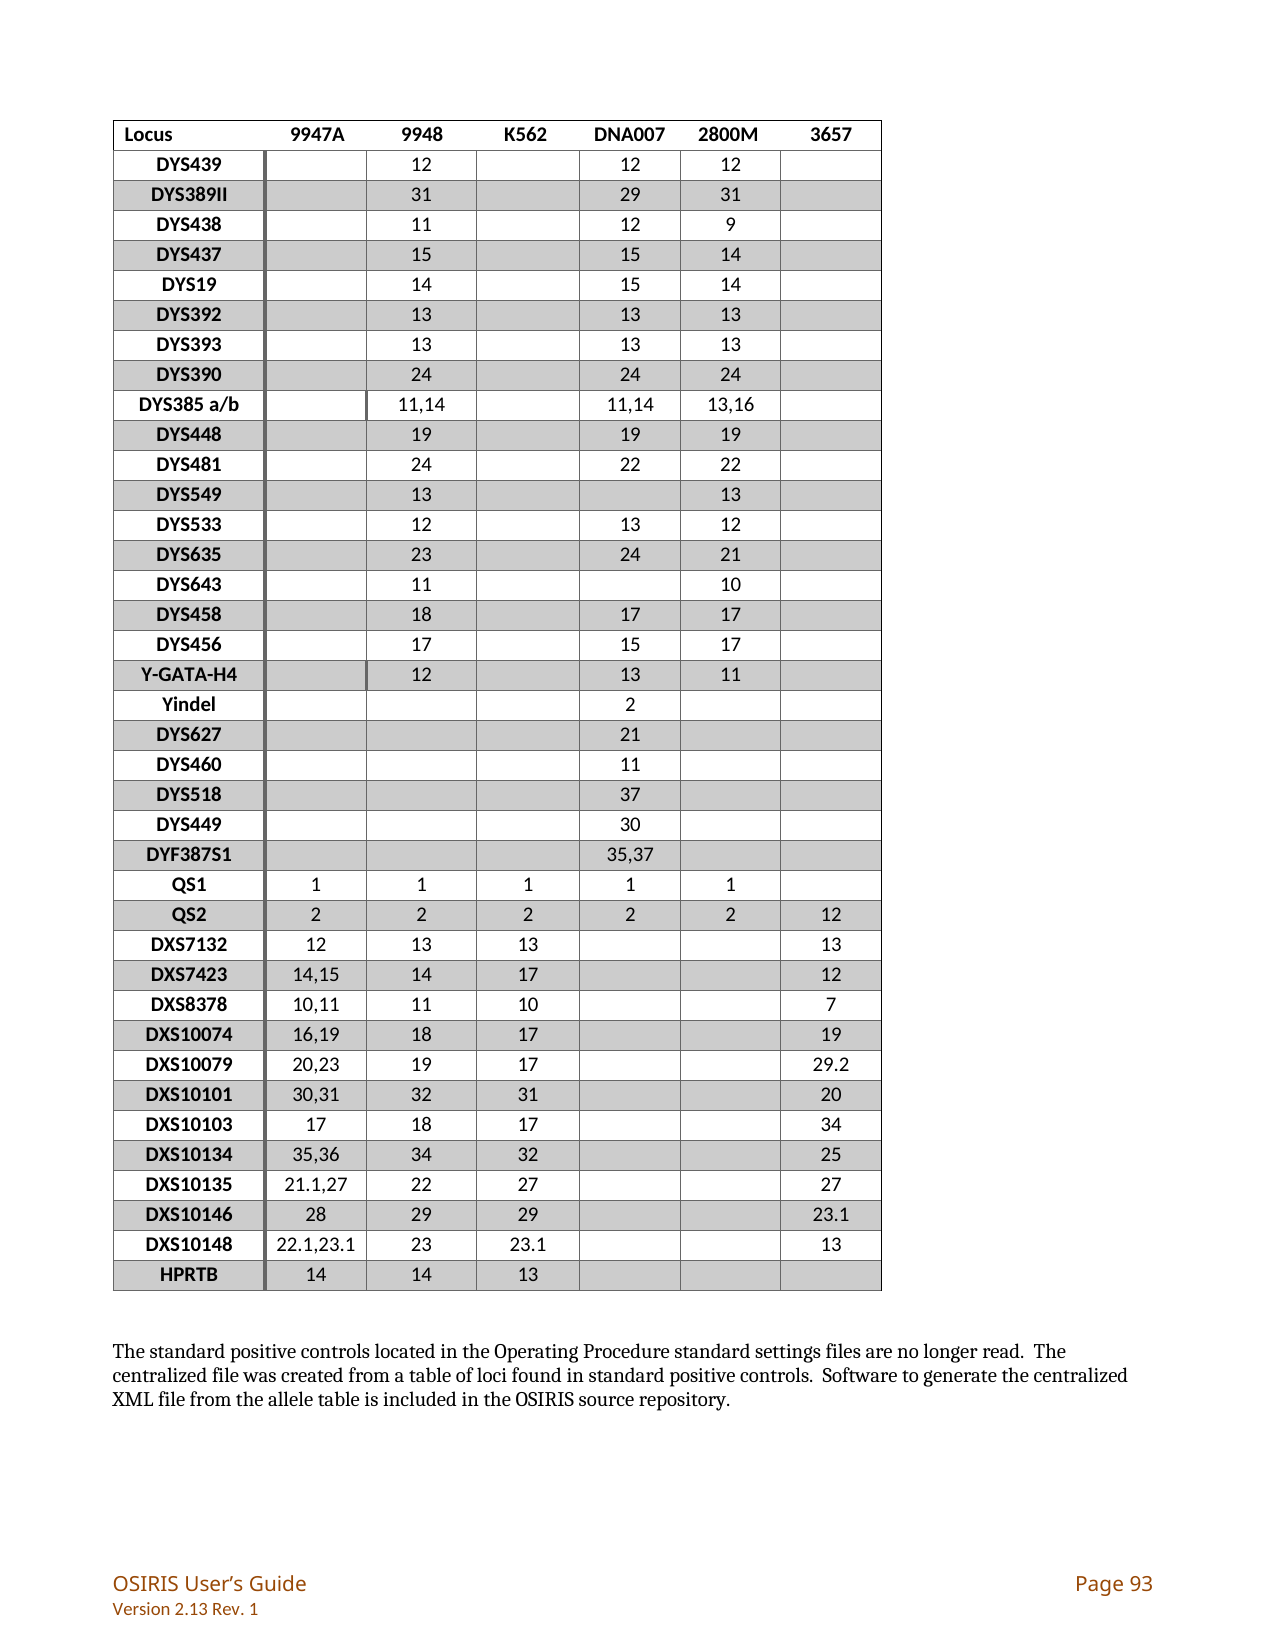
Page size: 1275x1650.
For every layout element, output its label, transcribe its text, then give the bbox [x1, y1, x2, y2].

table_cell DYF387S1 [114, 841, 263, 870]
table_cell [477, 421, 579, 450]
table_cell [781, 661, 881, 690]
table_cell 22 [367, 1171, 476, 1200]
table_cell DYS533 [114, 511, 263, 540]
table_cell 2 [580, 691, 680, 720]
table_cell [580, 1021, 680, 1050]
table_cell 11 [367, 571, 476, 600]
table_cell 10 [681, 571, 780, 600]
table_cell Y-GATA-H4 [114, 661, 263, 690]
table_cell DYS635 [114, 541, 263, 570]
table_cell 21 [681, 541, 780, 570]
table_cell [681, 1051, 780, 1080]
table_cell [477, 601, 579, 630]
table_cell 19 [580, 421, 680, 450]
table_cell [781, 811, 881, 840]
table_cell 15 [580, 631, 680, 660]
table_cell [781, 571, 881, 600]
table_cell DXS7423 [114, 961, 263, 990]
table_cell [580, 1231, 680, 1260]
table_cell 13 [580, 331, 680, 360]
table_cell 1 [267, 871, 366, 900]
table_cell DXS10134 [114, 1141, 263, 1170]
table_cell 32 [367, 1081, 476, 1110]
table_cell 16,19 [267, 1021, 366, 1050]
table_cell 25 [781, 1141, 881, 1170]
table_cell 35,37 [580, 841, 680, 870]
table_cell 17 [681, 601, 780, 630]
table_cell DXS8378 [114, 991, 263, 1020]
table_cell [580, 931, 680, 960]
table_cell DYS19 [114, 271, 263, 300]
table_cell [267, 151, 366, 180]
table_cell [681, 961, 780, 990]
table_cell [267, 481, 366, 510]
table_cell [781, 751, 881, 780]
table_cell 14 [267, 1261, 366, 1290]
text The standard positive controls located in the Operating Procedure standard settings files are no longer read. The centralized file was created from a table of loci found in standard positive controls. Software to generate the centralized XML file from the allele table is included in the OSIRIS source repository. [112, 1339, 1162, 1411]
table_cell 13 [681, 301, 780, 330]
table_cell [477, 841, 579, 870]
table_cell [477, 361, 579, 390]
table_cell 2 [580, 901, 680, 930]
table_cell [681, 781, 780, 810]
table_cell 13 [367, 481, 476, 510]
table_cell [681, 1171, 780, 1200]
table_cell DYS449 [114, 811, 263, 840]
table_cell 17 [580, 601, 680, 630]
table_cell 17 [367, 631, 476, 660]
table_cell [267, 181, 366, 210]
table_cell HPRTB [114, 1261, 263, 1290]
table_cell [681, 1081, 780, 1110]
table_cell DXS10146 [114, 1201, 263, 1230]
table_cell [477, 301, 579, 330]
table_cell 29 [580, 181, 680, 210]
table_cell 20 [781, 1081, 881, 1110]
table_cell 17 [477, 961, 579, 990]
table_cell 9 [681, 211, 780, 240]
table_cell 10 [477, 991, 579, 1020]
table_cell 29 [367, 1201, 476, 1230]
table_cell 19 [367, 421, 476, 450]
table_cell [681, 751, 780, 780]
table_cell [781, 451, 881, 480]
table_cell 11,14 [580, 391, 680, 420]
table_cell [580, 1201, 680, 1230]
table_cell DYS627 [114, 721, 263, 750]
table_cell 17 [681, 631, 780, 660]
table_cell [681, 1111, 780, 1140]
table_cell 23.1 [477, 1231, 579, 1260]
table_cell [367, 691, 476, 720]
table_cell 17 [267, 1111, 366, 1140]
table_cell DYS460 [114, 751, 263, 780]
table_cell [681, 691, 780, 720]
table_cell [267, 661, 365, 690]
table_cell DYS389II [114, 181, 263, 210]
table_cell 28 [267, 1201, 366, 1230]
table_cell 30,31 [267, 1081, 366, 1110]
table_cell [781, 781, 881, 810]
table_cell [580, 481, 680, 510]
table_cell DXS10148 [114, 1231, 263, 1260]
table_cell [267, 511, 366, 540]
table_cell [477, 811, 579, 840]
table_cell 31 [367, 181, 476, 210]
table_cell DYS390 [114, 361, 263, 390]
table_cell DYS549 [114, 481, 263, 510]
table_cell [267, 301, 366, 330]
table_cell 13 [367, 331, 476, 360]
table_cell DXS10135 [114, 1171, 263, 1200]
table_cell [367, 841, 476, 870]
table_cell 11,14 [368, 391, 476, 420]
table_cell [267, 391, 365, 420]
table_cell 12 [681, 151, 780, 180]
table_cell [580, 961, 680, 990]
table_cell 11 [367, 211, 476, 240]
table_cell 23 [367, 541, 476, 570]
table_cell 11 [367, 991, 476, 1020]
table_cell 19 [681, 421, 780, 450]
table_cell 1 [580, 871, 680, 900]
table_cell [267, 421, 366, 450]
table_cell 18 [367, 601, 476, 630]
table_cell DYS481 [114, 451, 263, 480]
table_cell [367, 751, 476, 780]
table_cell DYS458 [114, 601, 263, 630]
table_cell [580, 1081, 680, 1110]
table_cell [267, 631, 366, 660]
table_cell DYS392 [114, 301, 263, 330]
table_cell [477, 241, 579, 270]
table_cell [267, 241, 366, 270]
table_cell 1 [477, 871, 579, 900]
table_cell 19 [367, 1051, 476, 1080]
table_cell [267, 691, 366, 720]
table_cell 29 [477, 1201, 579, 1230]
table_cell [477, 511, 579, 540]
table_cell 2 [681, 901, 780, 930]
table_cell 12 [267, 931, 366, 960]
table_cell 35,36 [267, 1141, 366, 1170]
table_cell [781, 481, 881, 510]
table_cell [681, 1231, 780, 1260]
table_cell [580, 1051, 680, 1080]
table_cell 2 [267, 901, 366, 930]
table_cell 12 [580, 211, 680, 240]
table_cell 12 [781, 961, 881, 990]
table_cell [477, 151, 579, 180]
table_cell [477, 631, 579, 660]
table_cell [781, 241, 881, 270]
table_header Locus 9947A 9948 K562 DNA007 2800M 3657 [114, 121, 881, 150]
table_cell DYS448 [114, 421, 263, 450]
table_cell [267, 541, 366, 570]
table_cell 13 [781, 1231, 881, 1260]
table_cell 18 [367, 1111, 476, 1140]
table_cell 24 [681, 361, 780, 390]
table_cell 12 [681, 511, 780, 540]
table_cell 12 [781, 901, 881, 930]
table_cell 12 [580, 151, 680, 180]
table_cell [781, 271, 881, 300]
table_cell DYS456 [114, 631, 263, 660]
table_cell 27 [477, 1171, 579, 1200]
table_cell [367, 811, 476, 840]
table_cell [477, 391, 579, 420]
table_cell 22.1,23.1 [267, 1231, 366, 1260]
table_cell DXS10103 [114, 1111, 263, 1140]
table_cell [477, 541, 579, 570]
table_cell 24 [580, 361, 680, 390]
table_cell [781, 181, 881, 210]
table_cell DXS10079 [114, 1051, 263, 1080]
table_cell [781, 871, 881, 900]
table_cell [267, 721, 366, 750]
table_cell 27 [781, 1171, 881, 1200]
table_cell DYS439 [114, 151, 263, 180]
table_cell DYS393 [114, 331, 263, 360]
table_cell [781, 841, 881, 870]
table_cell [580, 1261, 680, 1290]
table_cell [267, 571, 366, 600]
table_cell [681, 841, 780, 870]
table_cell [367, 781, 476, 810]
table_cell [580, 1171, 680, 1200]
table_cell DYS385 a/b [114, 391, 263, 420]
table_cell DXS10101 [114, 1081, 263, 1110]
table_cell 15 [580, 271, 680, 300]
table_cell [477, 691, 579, 720]
table_cell DYS518 [114, 781, 263, 810]
table_cell 7 [781, 991, 881, 1020]
table_cell [781, 601, 881, 630]
table_cell 14 [367, 961, 476, 990]
table_cell 13 [580, 511, 680, 540]
table_cell [267, 211, 366, 240]
table_cell 24 [580, 541, 680, 570]
table_cell [580, 991, 680, 1020]
table_cell [267, 331, 366, 360]
table_cell [267, 841, 366, 870]
table_cell 14,15 [267, 961, 366, 990]
table_cell [580, 1111, 680, 1140]
table_cell [477, 721, 579, 750]
table_cell [781, 1261, 881, 1290]
table_cell 22 [580, 451, 680, 480]
table_cell [681, 991, 780, 1020]
table_cell [267, 361, 366, 390]
table_cell [681, 721, 780, 750]
table_cell [781, 301, 881, 330]
table_cell [681, 1021, 780, 1050]
table_cell 14 [367, 271, 476, 300]
table_cell [477, 451, 579, 480]
table_cell [781, 331, 881, 360]
table_cell [681, 811, 780, 840]
table_cell 23 [367, 1231, 476, 1260]
table_cell 13 [367, 301, 476, 330]
table_cell [267, 451, 366, 480]
table_cell [781, 421, 881, 450]
table_cell 29.2 [781, 1051, 881, 1080]
table_cell [477, 331, 579, 360]
table_cell 12 [367, 511, 476, 540]
table_cell [477, 271, 579, 300]
table_cell 15 [367, 241, 476, 270]
table_cell 24 [367, 361, 476, 390]
table_cell 14 [681, 241, 780, 270]
table_cell 22 [681, 451, 780, 480]
table_cell 11 [681, 661, 780, 690]
table_cell 13,16 [681, 391, 780, 420]
table_cell [267, 781, 366, 810]
table_cell [781, 511, 881, 540]
table_cell 21.1,27 [267, 1171, 366, 1200]
table_cell 21 [580, 721, 680, 750]
table_cell 12 [368, 661, 476, 690]
table_cell [781, 541, 881, 570]
table_cell 17 [477, 1111, 579, 1140]
table_cell [580, 571, 680, 600]
table_cell 13 [477, 1261, 579, 1290]
table_cell 13 [367, 931, 476, 960]
table_cell 12 [367, 151, 476, 180]
table_cell 13 [681, 481, 780, 510]
table_cell [681, 1261, 780, 1290]
table_cell [781, 721, 881, 750]
table_cell 31 [477, 1081, 579, 1110]
table_cell [781, 211, 881, 240]
table_cell Yindel [114, 691, 263, 720]
table_cell 17 [477, 1021, 579, 1050]
table_cell [681, 931, 780, 960]
table_cell 2 [367, 901, 476, 930]
table_cell 14 [367, 1261, 476, 1290]
table_cell 17 [477, 1051, 579, 1080]
table_cell 30 [580, 811, 680, 840]
table_cell [681, 1141, 780, 1170]
table_cell [477, 781, 579, 810]
table_cell 18 [367, 1021, 476, 1050]
table_cell 34 [781, 1111, 881, 1140]
table_cell DXS10074 [114, 1021, 263, 1050]
table_cell DYS643 [114, 571, 263, 600]
table_cell 32 [477, 1141, 579, 1170]
table_cell 13 [477, 931, 579, 960]
table_cell [267, 811, 366, 840]
table_cell [477, 661, 579, 690]
table_cell [781, 631, 881, 660]
table_cell [477, 751, 579, 780]
table_cell 13 [781, 931, 881, 960]
table_cell DXS7132 [114, 931, 263, 960]
table_cell 19 [781, 1021, 881, 1050]
table_cell 13 [580, 661, 680, 690]
table_cell [477, 481, 579, 510]
table_cell [580, 1141, 680, 1170]
table_cell 10,11 [267, 991, 366, 1020]
table_cell [477, 181, 579, 210]
table_cell DYS438 [114, 211, 263, 240]
table_cell 20,23 [267, 1051, 366, 1080]
table_cell 23.1 [781, 1201, 881, 1230]
table_cell 24 [367, 451, 476, 480]
table_cell [781, 391, 881, 420]
table_cell [267, 601, 366, 630]
table_cell [477, 571, 579, 600]
table_cell 1 [367, 871, 476, 900]
table_cell [781, 151, 881, 180]
table_cell 15 [580, 241, 680, 270]
table_cell 34 [367, 1141, 476, 1170]
table_cell QS2 [114, 901, 263, 930]
table_cell [681, 1201, 780, 1230]
table_cell 2 [477, 901, 579, 930]
table_cell [267, 751, 366, 780]
table_cell 14 [681, 271, 780, 300]
table_cell 13 [580, 301, 680, 330]
table_cell [781, 691, 881, 720]
table_cell DYS437 [114, 241, 263, 270]
table_cell QS1 [114, 871, 263, 900]
table_cell 37 [580, 781, 680, 810]
table_cell [477, 211, 579, 240]
table_cell 13 [681, 331, 780, 360]
table_cell [781, 361, 881, 390]
table_cell 31 [681, 181, 780, 210]
table_cell [267, 271, 366, 300]
table_cell 11 [580, 751, 680, 780]
table_cell [367, 721, 476, 750]
table_cell 1 [681, 871, 780, 900]
